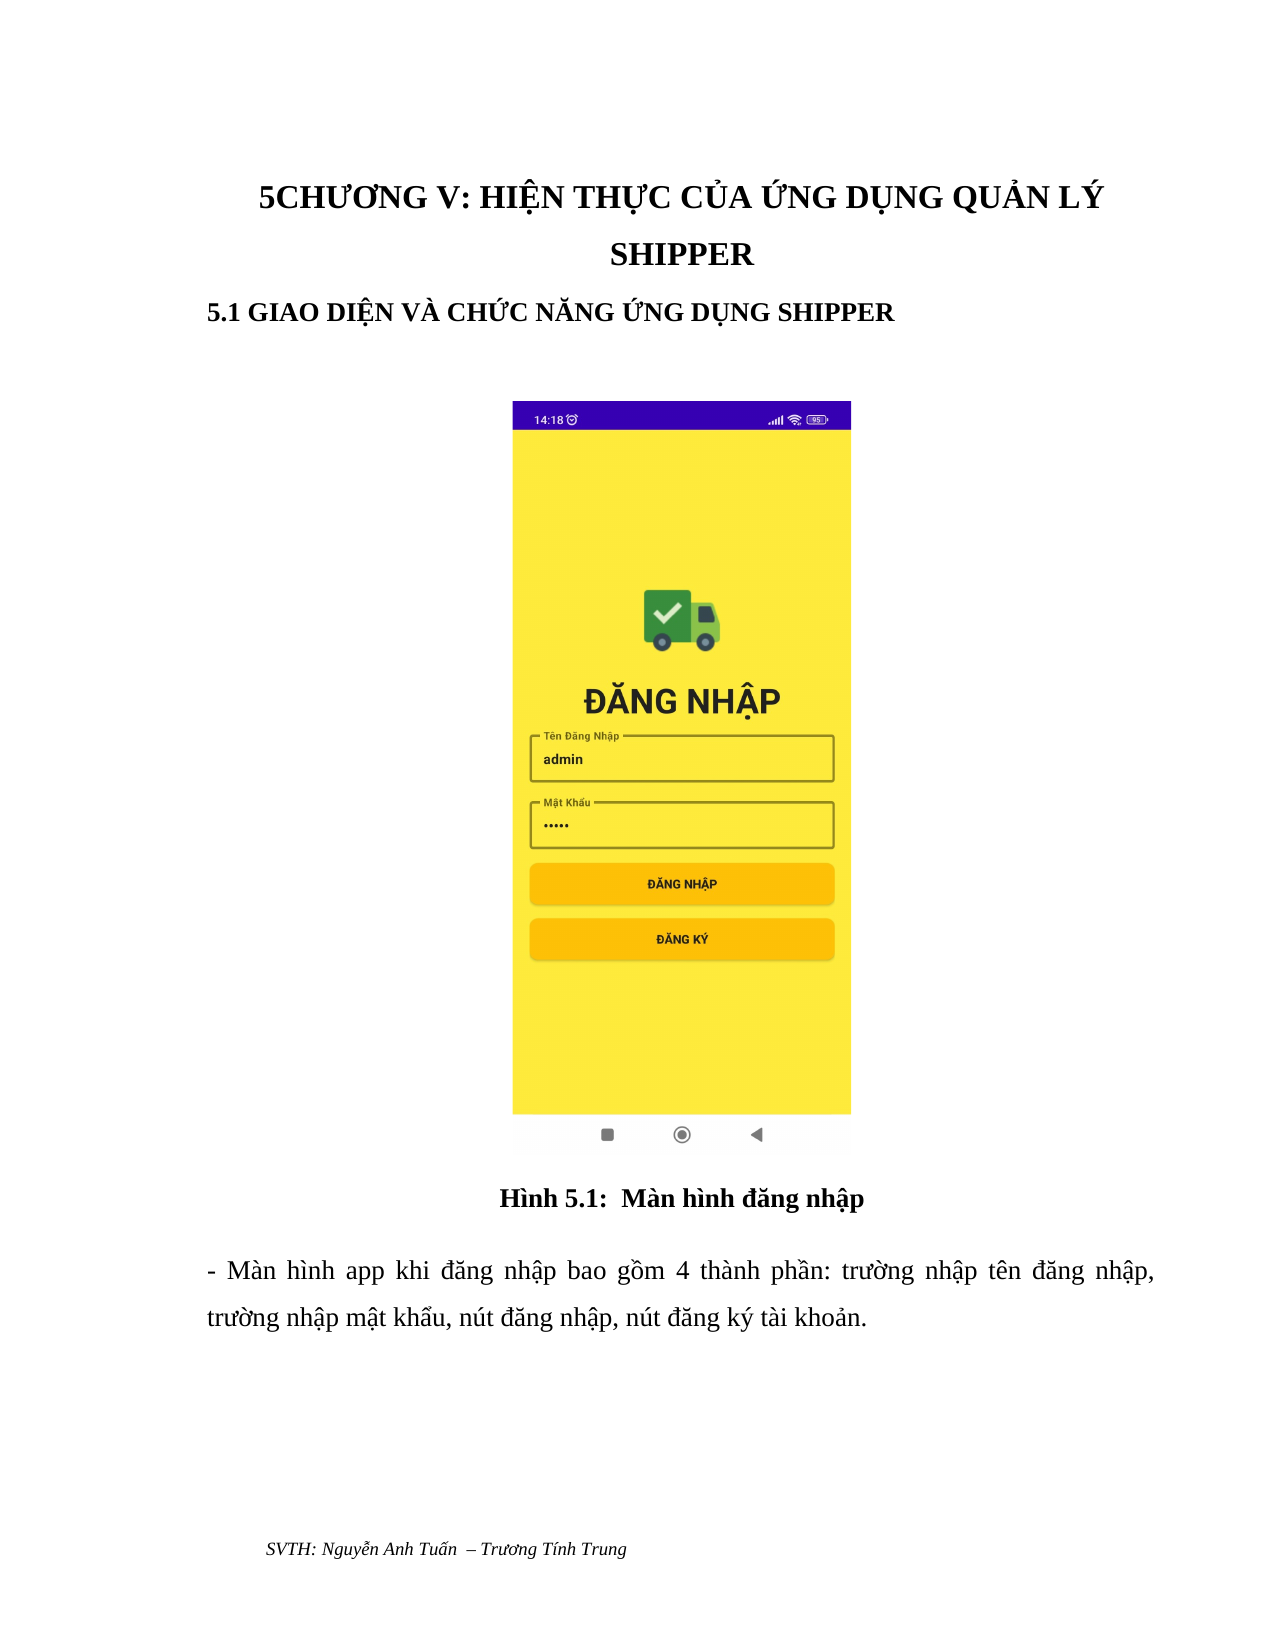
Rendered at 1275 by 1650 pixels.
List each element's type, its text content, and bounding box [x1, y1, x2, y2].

text - Màn hình app khi đăng nhập bao gồm 4 thành phần: trường nhập tên đăng nhập, trường nhập mật khẩu, nút đăng nhập, nút đăng ký tài khoản. [207, 1254, 1157, 1332]
subtitle GIAO DIỆN VÀ CHỨC NĂNG ỨNG DỤNG SHIPPER [207, 296, 1157, 327]
picture [512, 401, 852, 1155]
subtitle CHƯƠNG V: HIỆN THỰC CỦA ỨNG DỤNG QUẢN LÝ SHIPPER [207, 177, 1157, 273]
text Màn hình đăng nhập [207, 1182, 1157, 1213]
